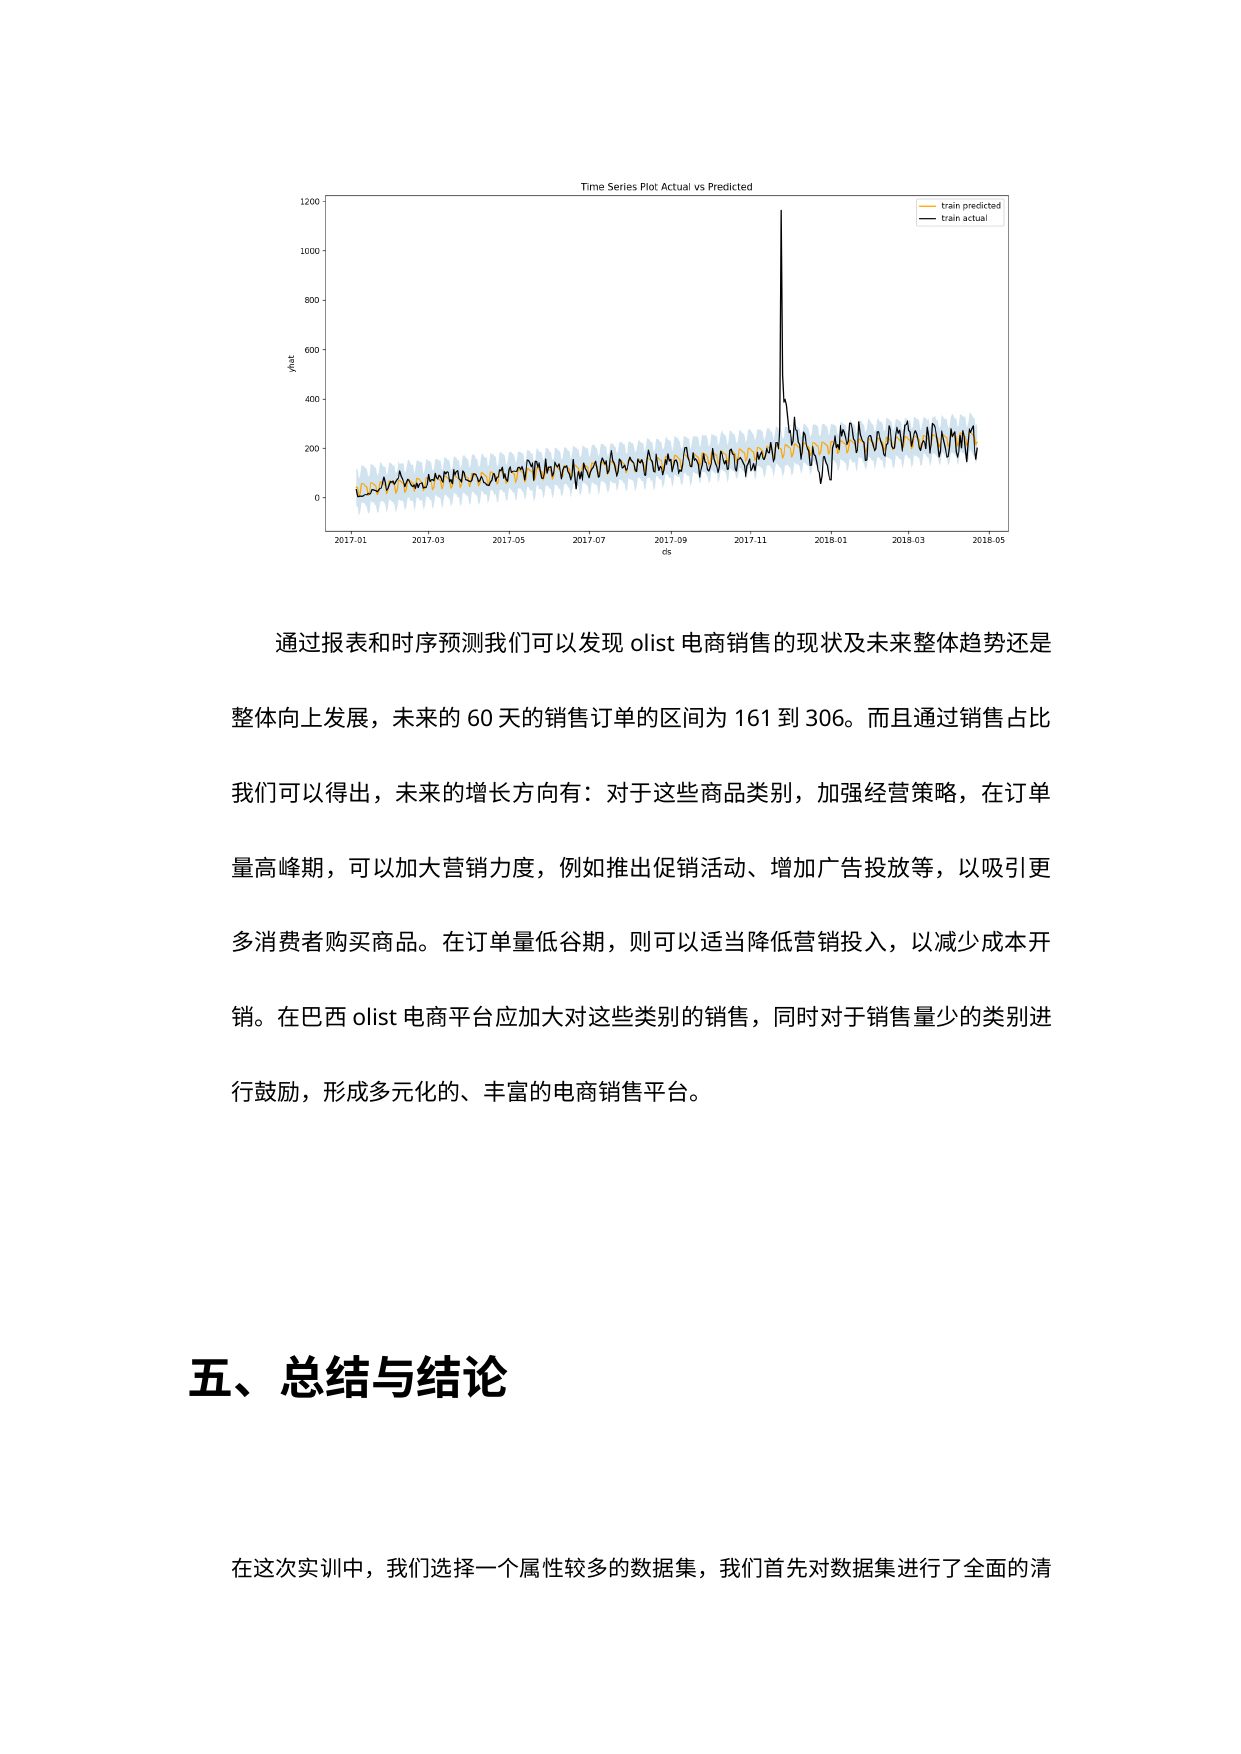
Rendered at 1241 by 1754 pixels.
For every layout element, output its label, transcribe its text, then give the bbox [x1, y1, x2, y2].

text 通过报表和时序预测我们可以发现olist电商销售的现状及未来整体趋势还是整体向上发展，未来的60天的销售订单的区间为161到306。而且通过销售占比我们可以得出，未来的增长方向有：对于这些商品类别，加强经营策略，在订单量高峰期，可以加大营销力度，例如推出促销活动、增加广告投放等，以吸引更多消费者购买商品。在订单量低谷期，则可以适当降低营销投入，以减少成本开销。在巴西olist电商平台应加大对这些类别的销售，同时对于销售量少的类别进行鼓励，形成多元化的、丰富的电商销售平台。 [231, 609, 1053, 1123]
subtitle 五、总结与结论 [187, 1325, 1053, 1423]
picture [275, 162, 1031, 571]
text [187, 1551, 1053, 1583]
